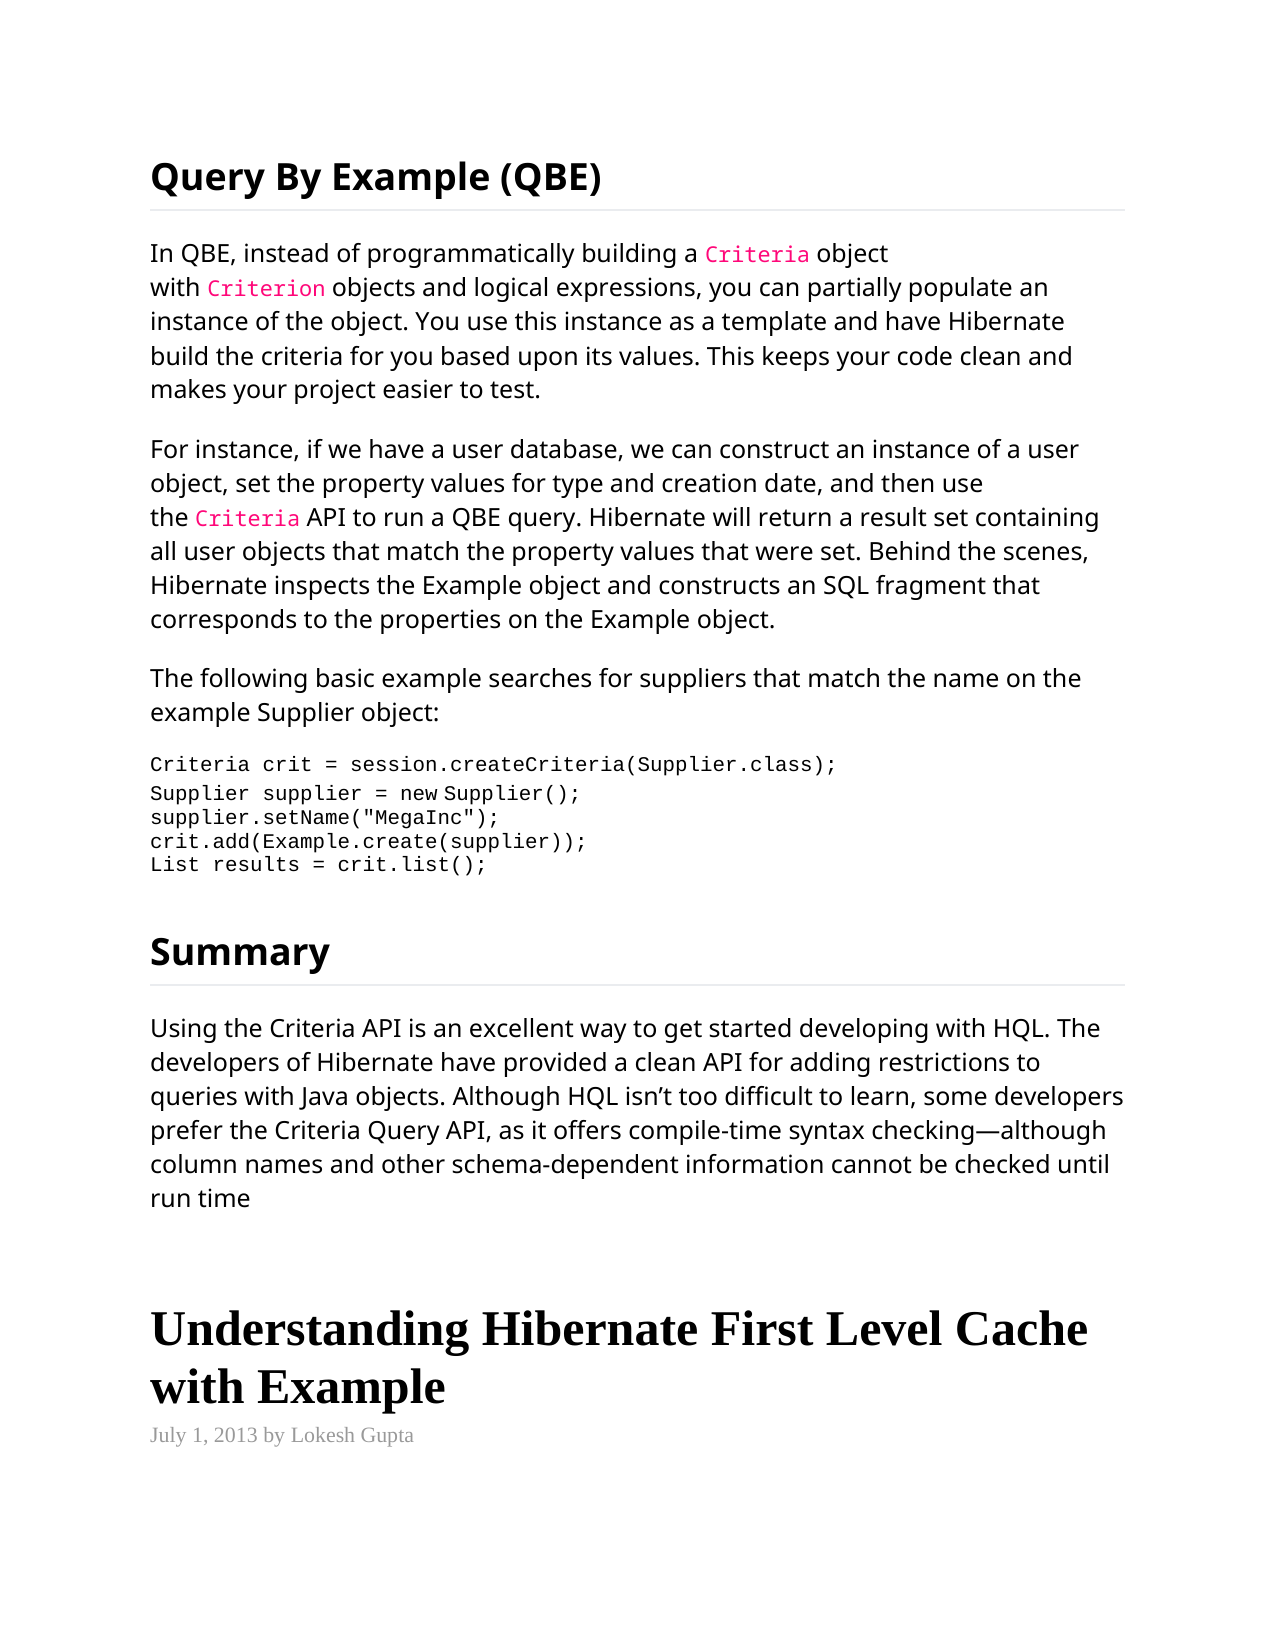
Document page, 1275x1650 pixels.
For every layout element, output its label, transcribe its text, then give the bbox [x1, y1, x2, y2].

text The following basic example searches for suppliers that match the name on the example Supplier object: [150, 661, 1125, 729]
text July 1, 2013 by Lokesh Gupta [150, 1422, 1125, 1447]
text Understanding Hibernate First Level Cache with Example [150, 1299, 1125, 1414]
text For instance, if we have a user database, we can construct an instance of a user object, set the property values for type and creation date, and then use the Criteria API to run a QBE query. Hibernate will return a result set containing all user objects that match the property values that were set. Behind the scenes, Hibernate inspects the Example object and constructs an SQL fragment that corresponds to the properties on the Example object. [150, 431, 1125, 636]
text Using the Criteria API is an excellent way to get started developing with HQL. The developers of Hibernate have provided a clean API for adding restrictions to queries with Java objects. Although HQL isn’t too difficult to learn, some developers prefer the Criteria Query API, as it offers compile-time syntax checking—although column names and other schema-dependent information cannot be checked until run time [150, 1011, 1125, 1215]
text Summary [150, 925, 1125, 984]
text Query By Example (QBE) [150, 150, 1125, 209]
text In QBE, instead of programmatically building a Criteria object with Criterion objects and logical expressions, you can partially populate an instance of the object. You use this instance as a template and have Hibernate build the criteria for you based upon its values. This keeps your code clean and makes your project easier to test. [150, 236, 1125, 406]
table_header Criteria crit = session.createCriteria(Supplier.class); Supplier supplier = new Supplier(); supplier.setName("MegaInc"); crit.add(Example.create(supplier)); List results = crit.list(); [150, 754, 1275, 878]
